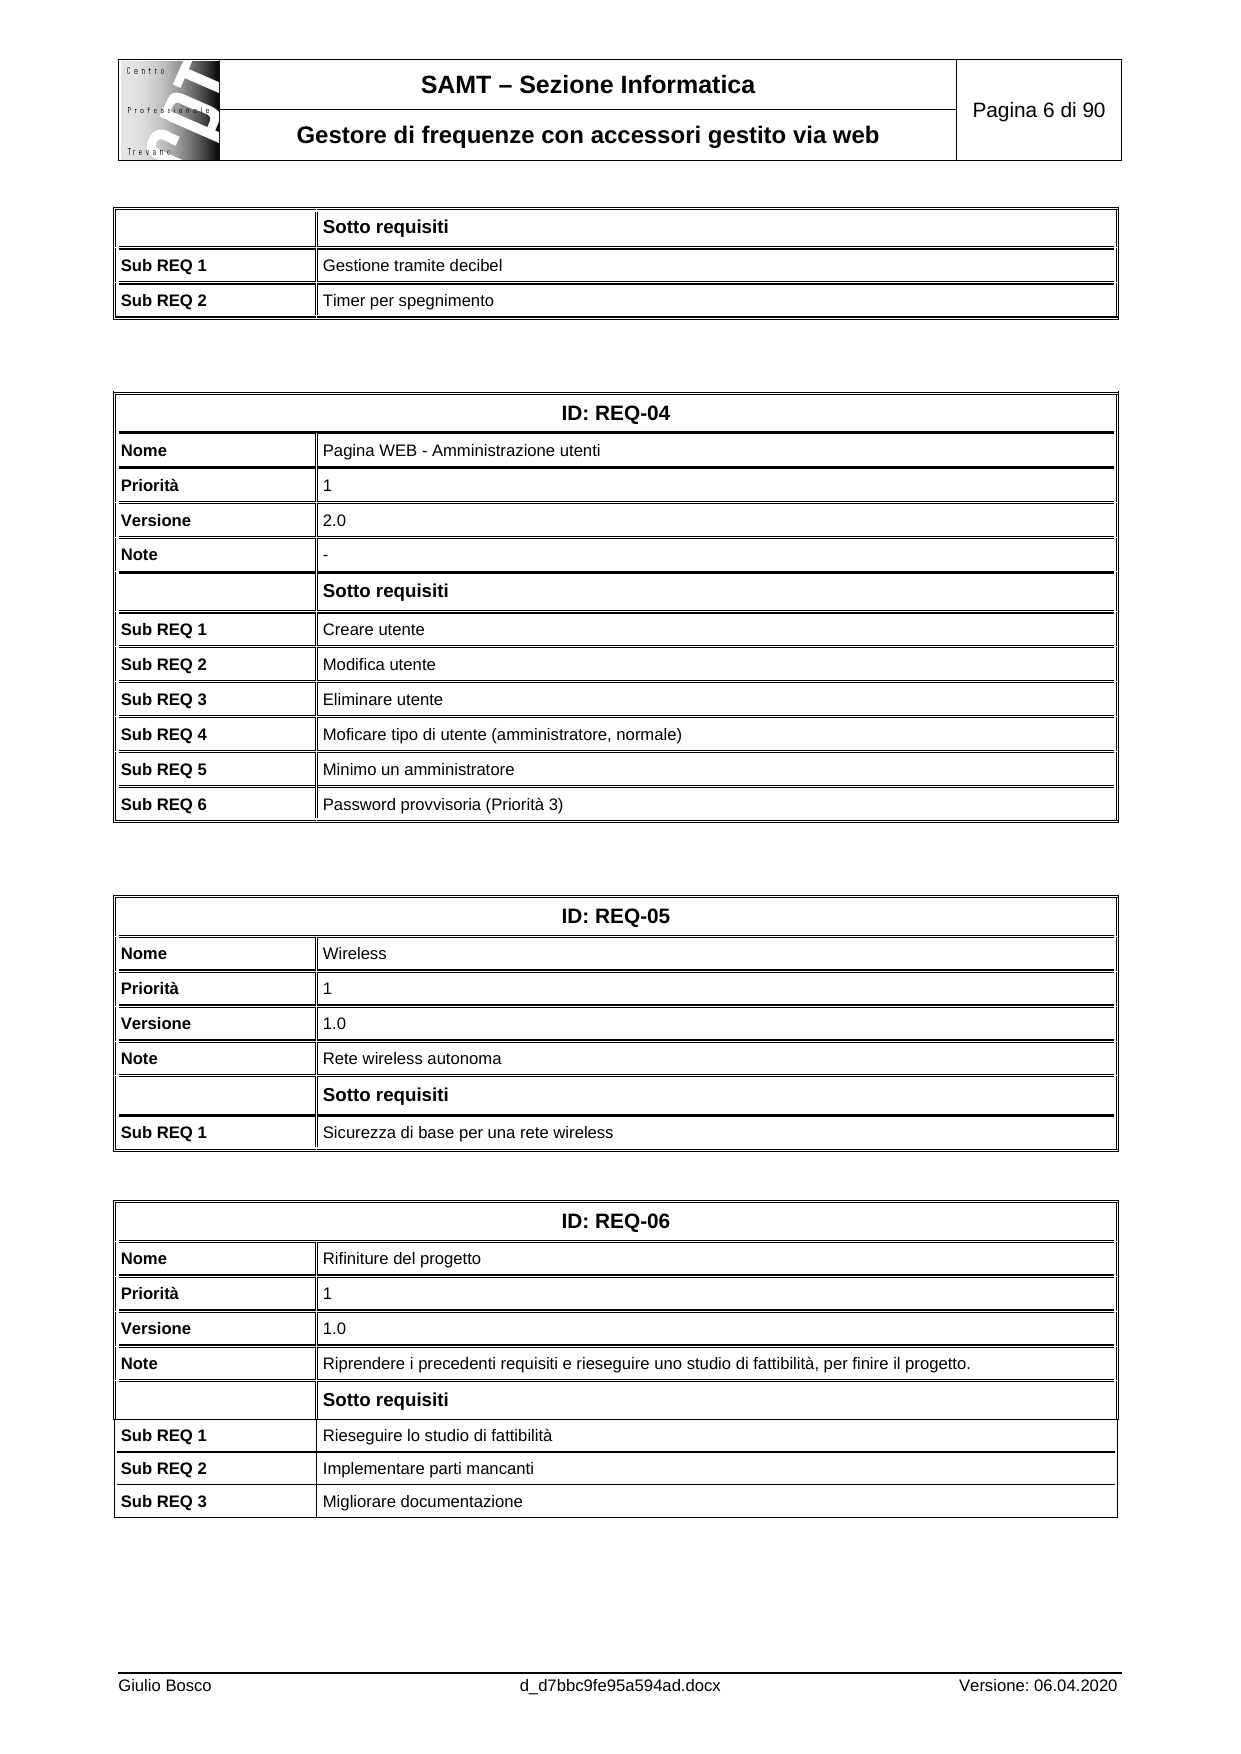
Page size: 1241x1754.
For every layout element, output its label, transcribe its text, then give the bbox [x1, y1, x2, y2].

table_cell Note [116, 1039, 315, 1074]
table_cell Sub REQ 1 [115, 1420, 316, 1451]
table_cell Nome [116, 431, 315, 466]
table_cell Sub REQ 5 [116, 750, 315, 785]
table_cell Sub REQ 2 [114, 281, 316, 316]
table_cell Note [114, 536, 316, 571]
table_cell Sub REQ 1 [116, 1114, 316, 1149]
table_cell Priorità [116, 1274, 315, 1309]
table_cell Pagina WEB - Amministrazione utenti [318, 431, 1116, 466]
table_cell Wireless [318, 935, 1116, 969]
table_cell Implementare parti mancanti [317, 1451, 1117, 1484]
table_cell Rete wireless autonoma [318, 1039, 1116, 1074]
table_cell Versione [114, 501, 316, 536]
table_cell 1 [318, 466, 1116, 501]
picture [119, 60, 220, 160]
table_header ID: REQ-05 [116, 898, 1116, 934]
table_cell Password provvisoria (Priorità 3) [316, 785, 1116, 820]
table_cell 1 [318, 1274, 1116, 1309]
table_cell [116, 210, 316, 246]
table_cell Sotto requisiti [318, 1074, 1116, 1114]
table_cell Sotto requisiti [318, 571, 1117, 610]
table_cell 2.0 [316, 501, 1117, 536]
table_cell Moficare tipo di utente (amministratore, normale) [318, 715, 1116, 750]
table_cell Gestione tramite decibel [316, 246, 1117, 281]
table_cell - [316, 536, 1117, 571]
table_cell Sicurezza di base per una rete wireless [316, 1114, 1116, 1149]
table_cell Sub REQ 6 [116, 785, 316, 820]
table_cell Sotto requisiti [318, 1379, 1116, 1419]
table_cell Versione [116, 1309, 315, 1344]
table_cell Versione [116, 1004, 315, 1039]
table_cell 1.0 [318, 1004, 1116, 1039]
table_cell [116, 1379, 315, 1419]
table_cell Sub REQ 4 [116, 715, 315, 750]
table_cell Sotto requisiti [316, 210, 1116, 246]
table_cell Sub REQ 3 [116, 680, 315, 715]
table_cell Sub REQ 2 [116, 645, 315, 680]
table_cell Priorità [116, 466, 315, 501]
table_cell Sub REQ 1 [114, 610, 316, 645]
table_cell Sub REQ 3 [115, 1484, 316, 1517]
table_cell Sub REQ 1 [114, 246, 316, 281]
table_cell Note [116, 1344, 315, 1379]
table_header ID: REQ-06 [116, 1203, 1116, 1239]
table_cell Timer per spegnimento [316, 281, 1117, 316]
table_cell Modifica utente [318, 645, 1116, 680]
table_cell [114, 571, 315, 610]
table_cell Nome [116, 935, 315, 969]
table_cell 1 [318, 969, 1116, 1004]
table_cell 1.0 [318, 1309, 1116, 1344]
table_cell Riprendere i precedenti requisiti e rieseguire uno studio di fattibilità, per finire il progetto. [318, 1344, 1116, 1379]
table_cell Nome [116, 1240, 315, 1274]
table_cell Minimo un amministratore [318, 750, 1116, 785]
table_cell Eliminare utente [318, 680, 1116, 715]
table_cell Migliorare documentazione [317, 1484, 1117, 1517]
table_cell [116, 1074, 315, 1114]
table_cell Rifiniture del progetto [318, 1240, 1116, 1274]
table_cell Priorità [116, 969, 315, 1004]
table_cell Sub REQ 2 [115, 1451, 316, 1484]
table_cell Rieseguire lo studio di fattibilità [317, 1420, 1117, 1451]
table_header ID: REQ-04 [116, 395, 1116, 431]
table_cell Creare utente [316, 610, 1117, 645]
